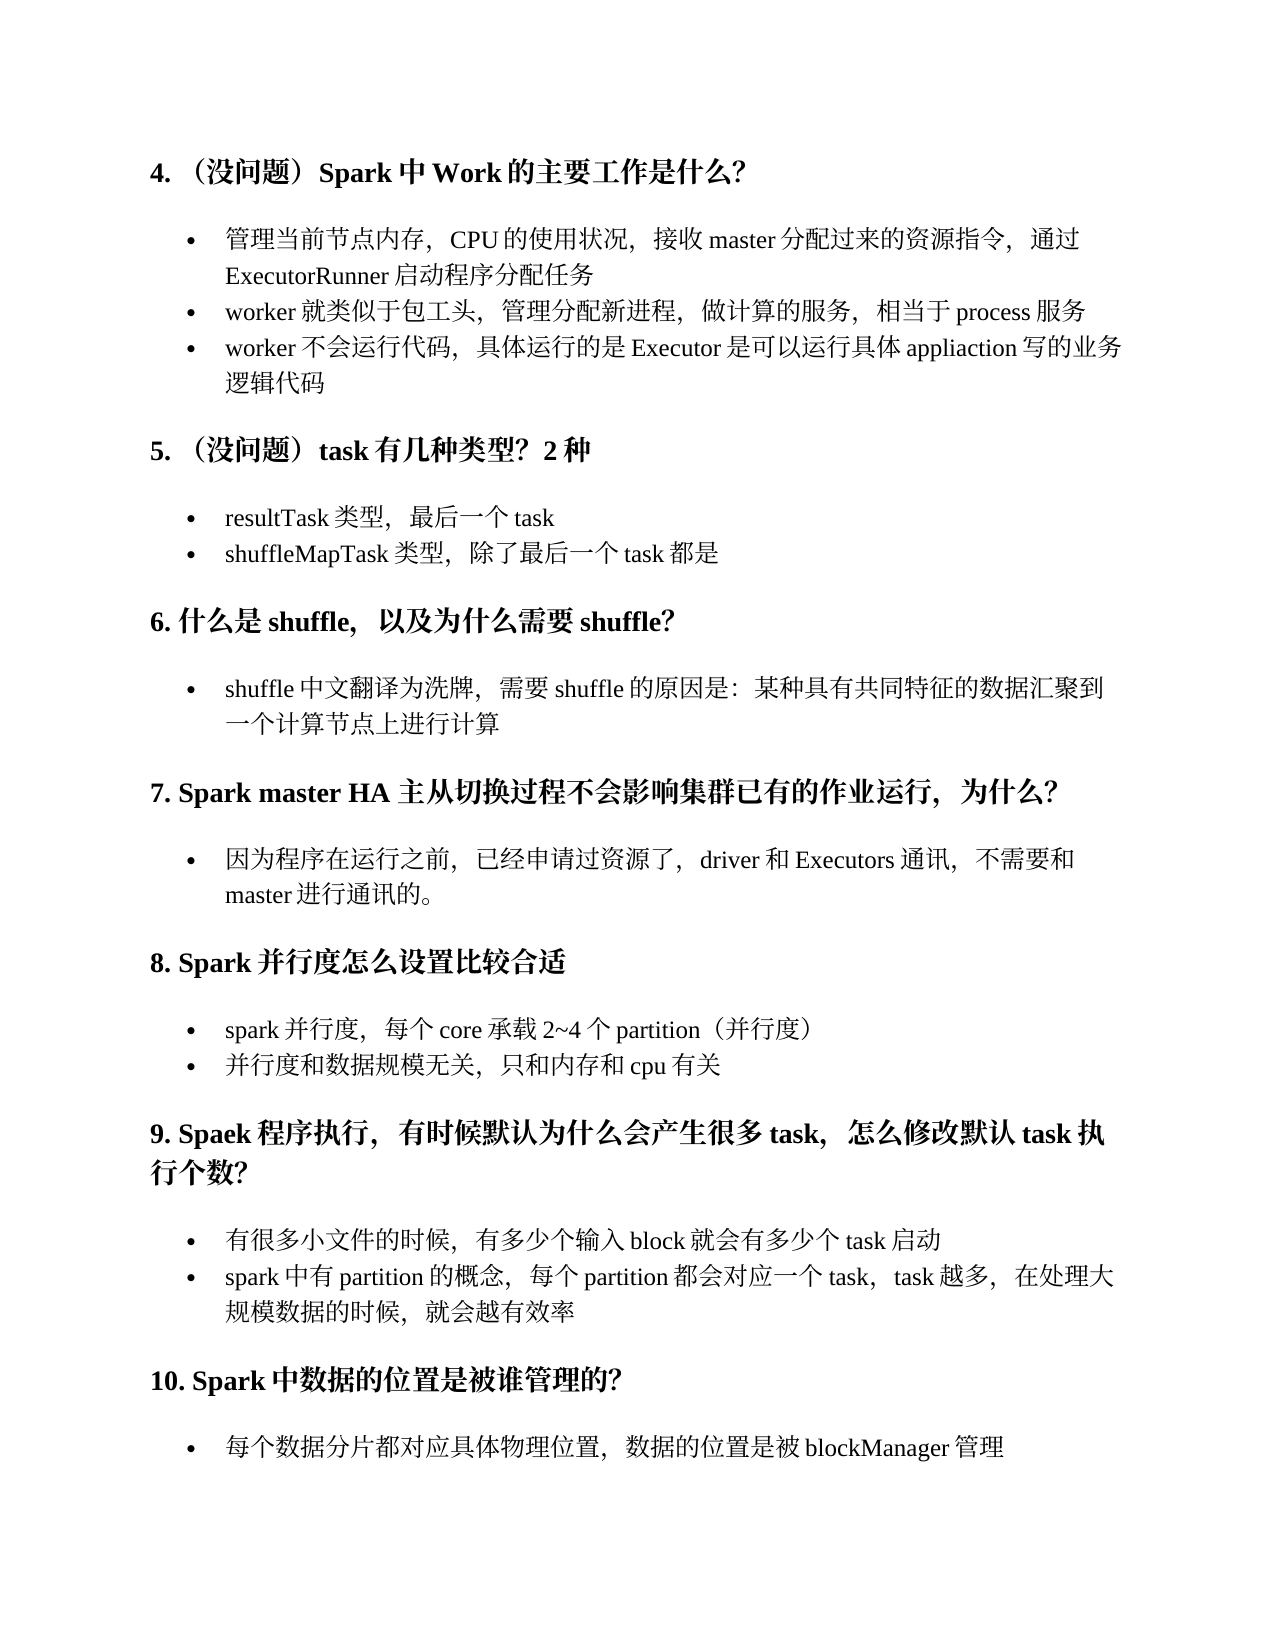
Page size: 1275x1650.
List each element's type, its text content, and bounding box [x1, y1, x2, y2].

list resultTask类型，最后一个task [187, 498, 1125, 534]
list 有很多小文件的时候，有多少个输入block就会有多少个task启动 [187, 1221, 1125, 1257]
text 4. （没问题）Spark中Work的主要工作是什么？ [150, 150, 1125, 190]
list 并行度和数据规模无关，只和内存和cpu有关 [187, 1046, 1125, 1082]
text 5. （没问题）task有几种类型？2种 [150, 428, 1125, 469]
list worker不会运行代码，具体运行的是Executor是可以运行具体appliaction写的业务逻辑代码 [187, 327, 1125, 399]
text 10. Spark中数据的位置是被谁管理的？ [150, 1358, 1125, 1398]
list shuffle中文翻译为洗牌，需要shuffle的原因是：某种具有共同特征的数据汇聚到一个计算节点上进行计算 [187, 669, 1125, 741]
text 7. Spark master HA 主从切换过程不会影响集群已有的作业运行，为什么？ [150, 770, 1125, 810]
list shuffleMapTask类型，除了最后一个task都是 [187, 534, 1125, 570]
list spark并行度，每个core承载2~4个partition（并行度） [187, 1010, 1125, 1046]
list worker就类似于包工头，管理分配新进程，做计算的服务，相当于process服务 [187, 291, 1125, 327]
text 8. Spark并行度怎么设置比较合适 [150, 940, 1125, 981]
text 9. Spaek程序执行，有时候默认为什么会产生很多task，怎么修改默认task执行个数？ [150, 1111, 1125, 1192]
list spark中有partition的概念，每个partition都会对应一个task，task越多，在处理大规模数据的时候，就会越有效率 [187, 1257, 1125, 1329]
list 因为程序在运行之前，已经申请过资源了，driver和Executors通讯，不需要和master进行通讯的。 [187, 839, 1125, 911]
text 6. 什么是shuffle，以及为什么需要shuffle？ [150, 599, 1125, 639]
list 每个数据分片都对应具体物理位置，数据的位置是被blockManager管理 [187, 1427, 1125, 1463]
list 管理当前节点内存，CPU的使用状况，接收master分配过来的资源指令，通过ExecutorRunner启动程序分配任务 [187, 219, 1125, 291]
